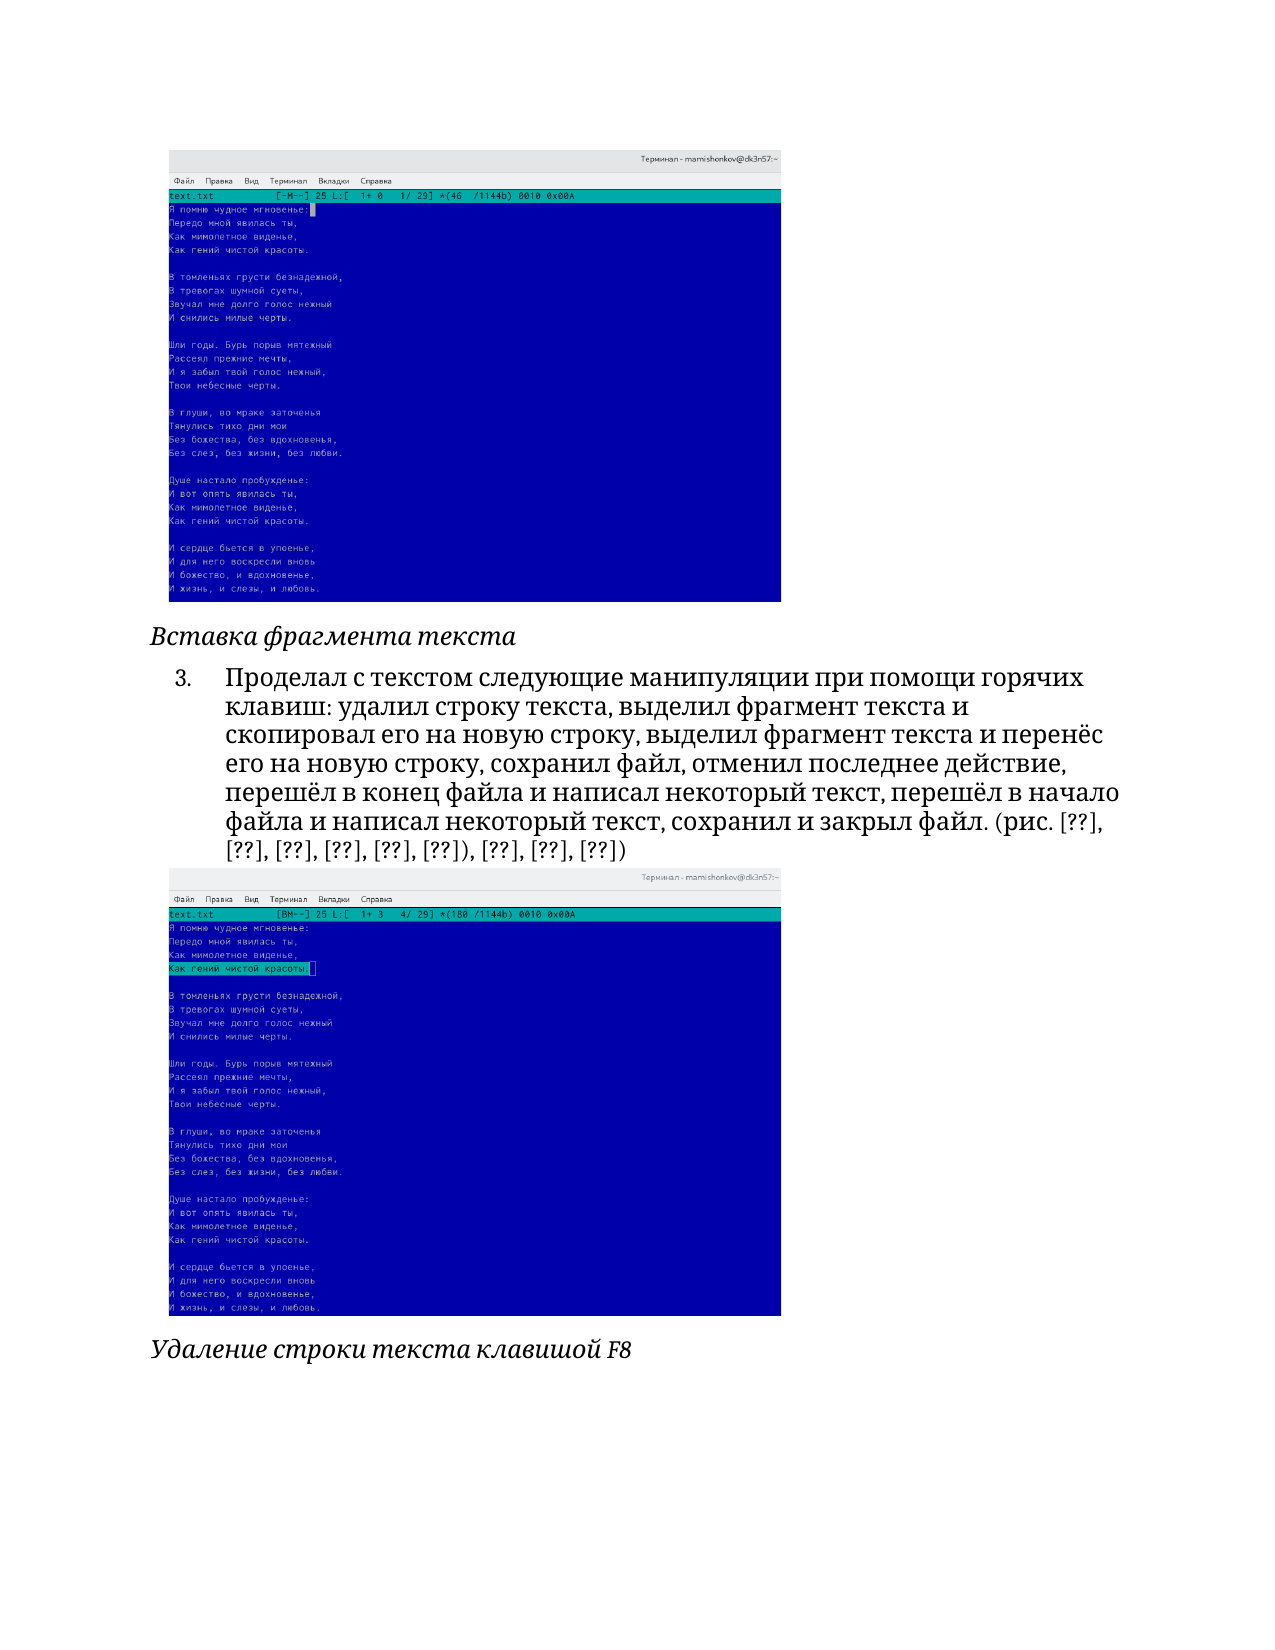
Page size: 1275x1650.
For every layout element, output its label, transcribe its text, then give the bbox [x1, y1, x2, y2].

list Проделал с текстом следующие манипуляции при помощи горячих клавиш: удалил строку текста, выделил фрагмент текста и скопировал его на новую строку, выделил фрагмент текста и перенёс его на новую строку, сохранил файл, отменил последнее действие, перешёл в конец файла и написал некоторый текст, перешёл в начало файла и написал некоторый текст, сохранил и закрыл файл. (рис. [??], [??], [??], [??], [??], [??]), [??], [??], [??]) [175, 664, 1125, 865]
picture [168, 150, 782, 602]
text Удаление строки текста клавишой F8 [150, 1336, 1125, 1365]
text Вставка фрагмента текста [150, 622, 1125, 651]
picture [168, 868, 782, 1316]
